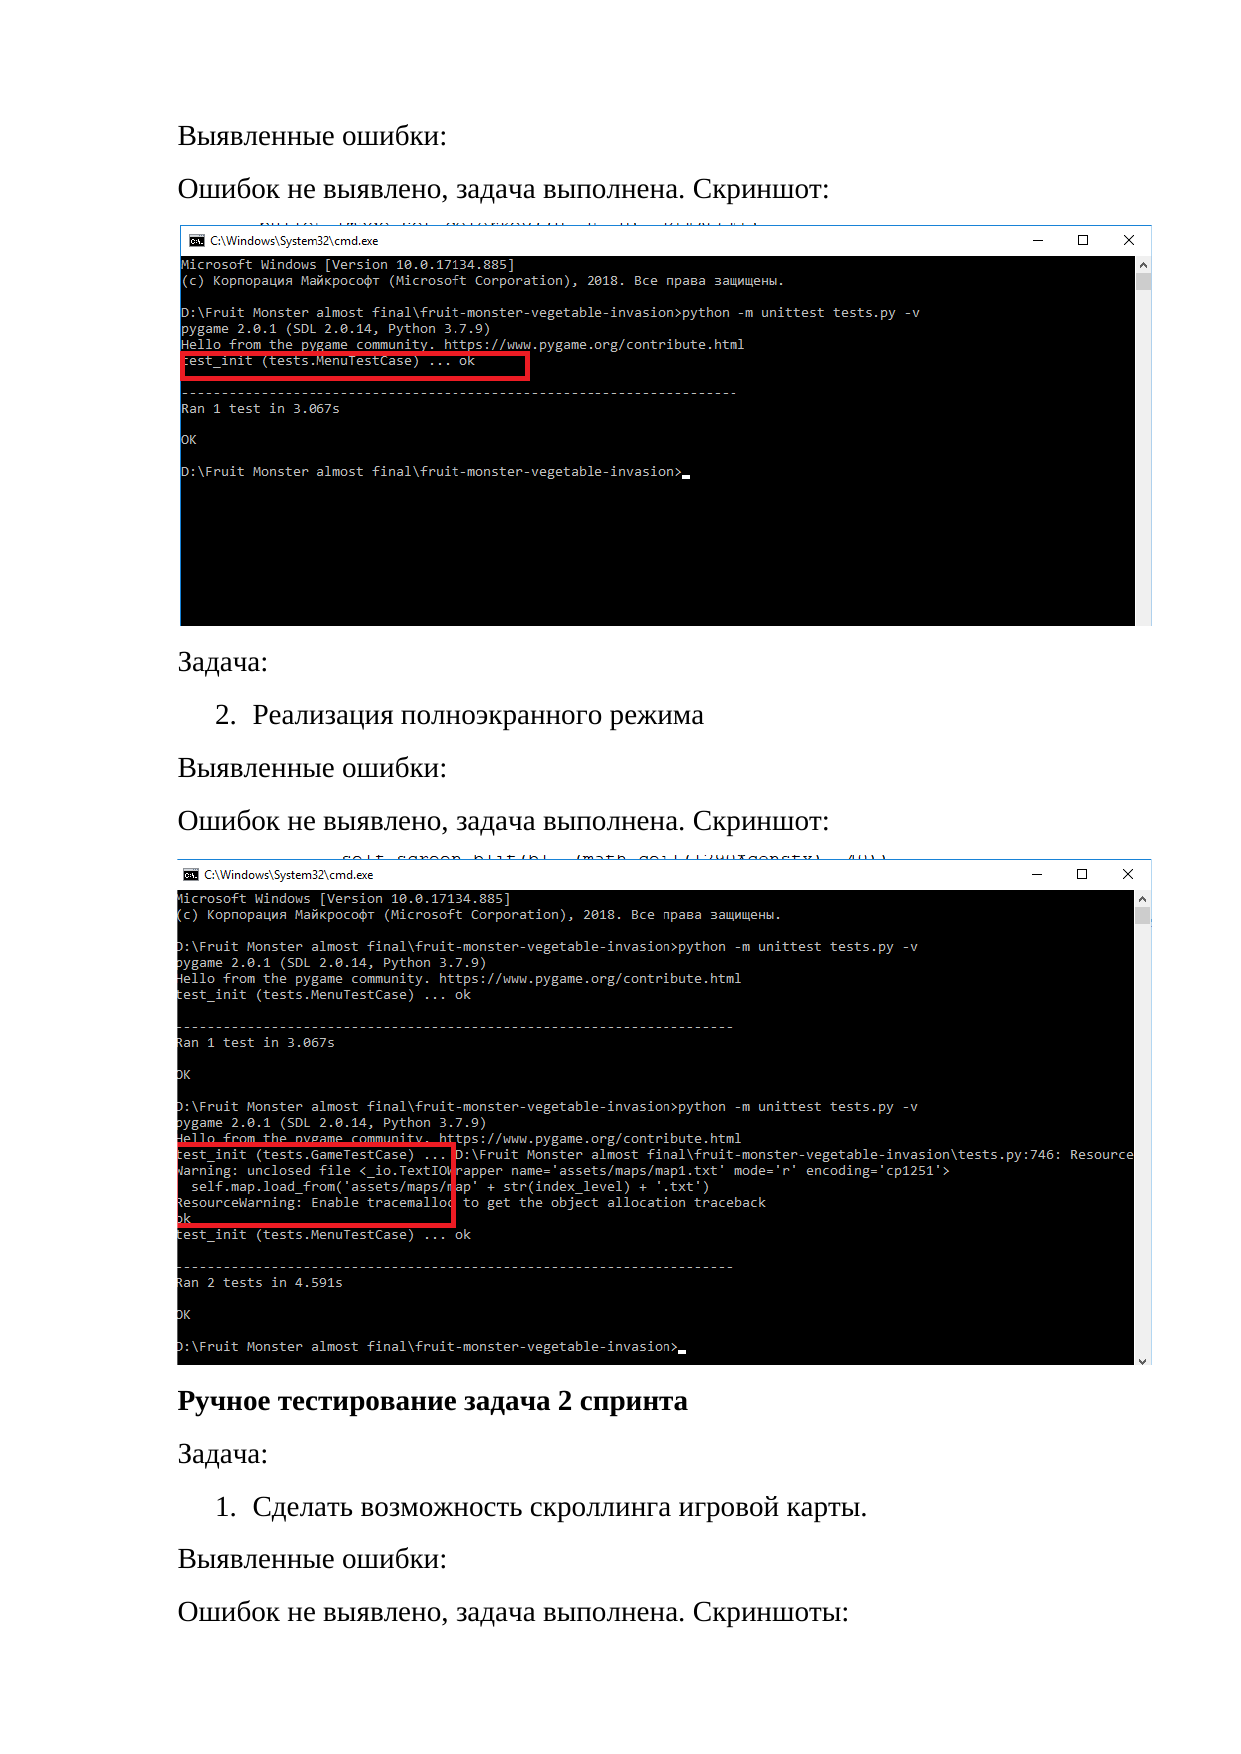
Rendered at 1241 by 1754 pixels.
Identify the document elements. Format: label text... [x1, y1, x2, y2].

text Задача: [177, 644, 1152, 678]
text Ошибок не выявлено, задача выполнена. Скриншоты: [177, 1594, 1152, 1628]
text Задача: [177, 1436, 1152, 1469]
text Ошибок не выявлено, задача выполнена. Скриншот: [177, 171, 1152, 204]
text Ошибок не выявлено, задача выполнена. Скриншот: [177, 803, 1152, 836]
text Выявленные ошибки: [177, 1542, 1152, 1575]
list Реализация полноэкранного режима [215, 697, 1152, 731]
text Выявленные ошибки: [177, 750, 1152, 784]
picture [177, 855, 1152, 1365]
picture [177, 223, 1152, 626]
text Ручное тестирование задача 2 спринта [177, 1383, 1152, 1417]
list Сделать возможность скроллинга игровой карты. [215, 1489, 1152, 1522]
text Выявленные ошибки: [177, 118, 1152, 152]
